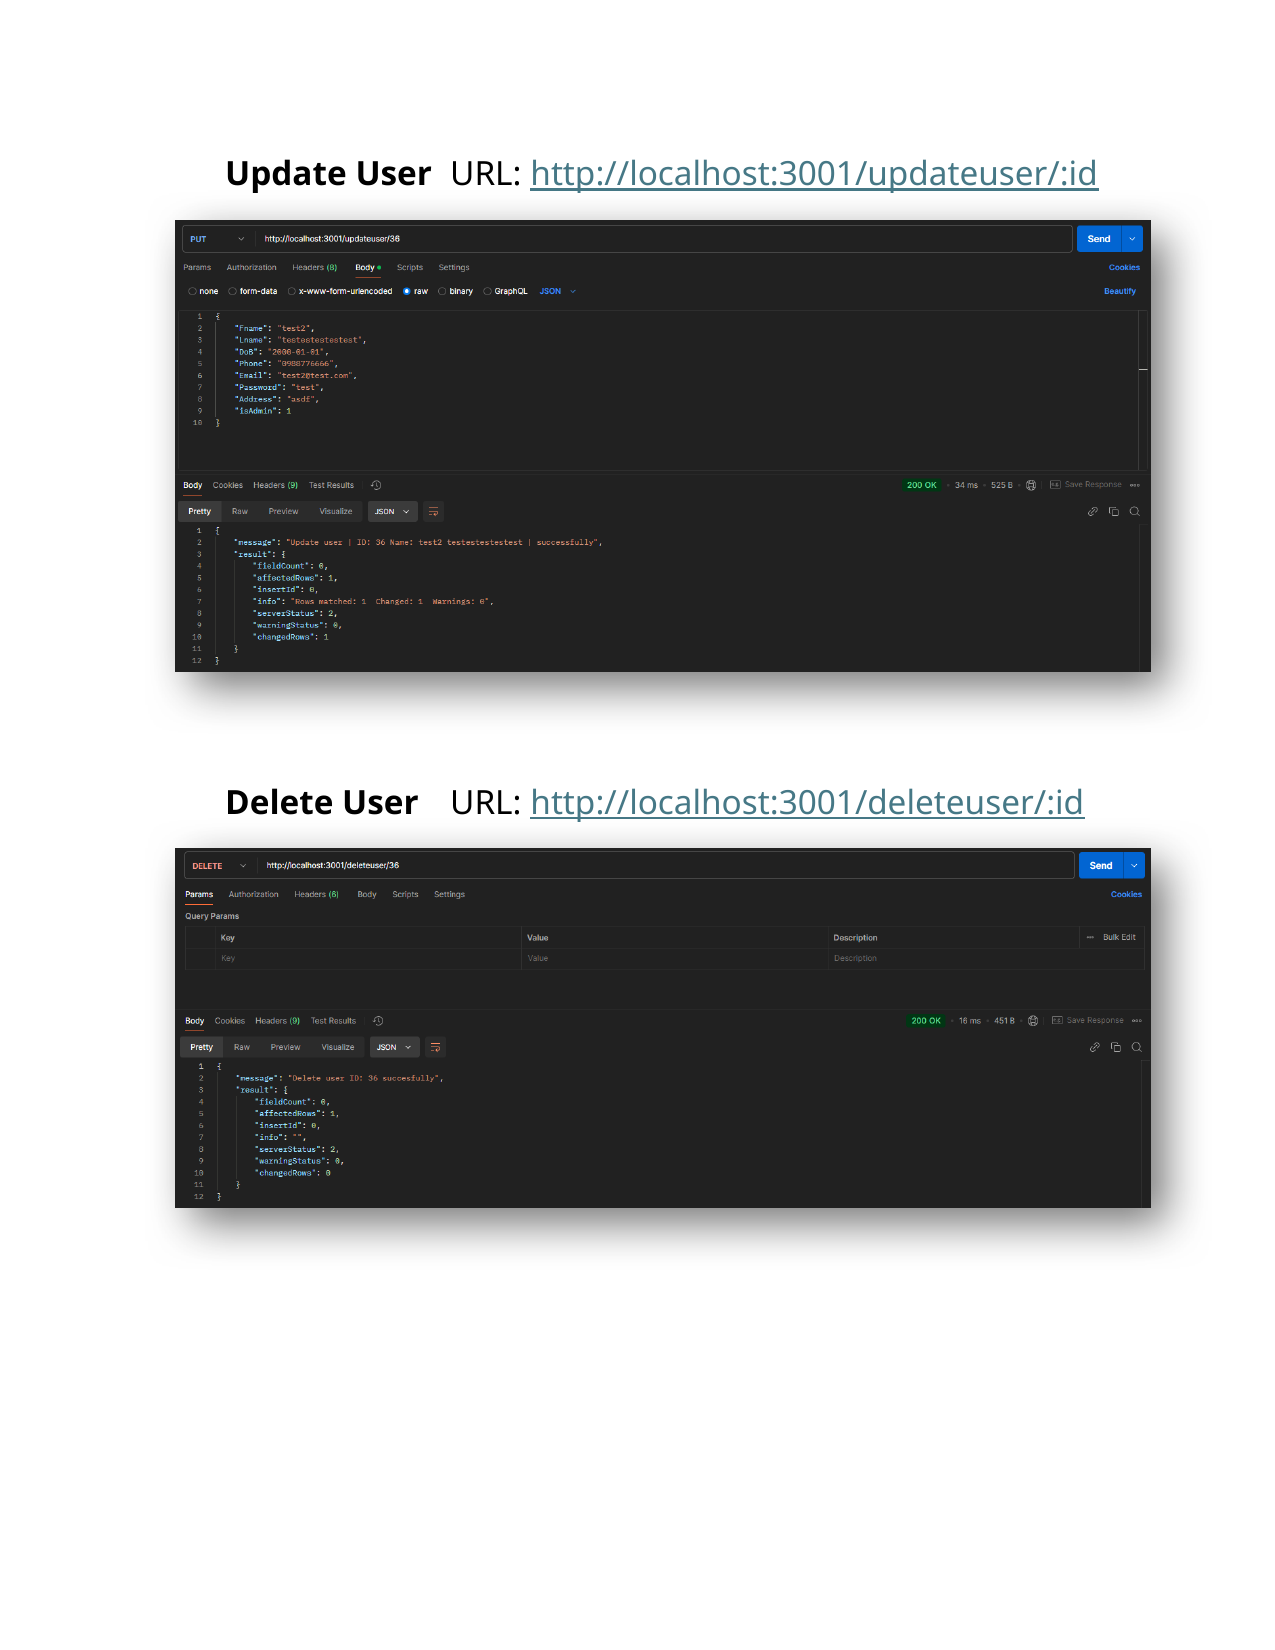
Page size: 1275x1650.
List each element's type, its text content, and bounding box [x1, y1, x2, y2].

text Update User URL: http://localhost:3001/updateuser/:id [150, 150, 1125, 195]
text Delete User URL: http://localhost:3001/deleteuser/:id [150, 778, 1125, 824]
picture [175, 848, 1151, 1208]
picture [175, 220, 1151, 672]
